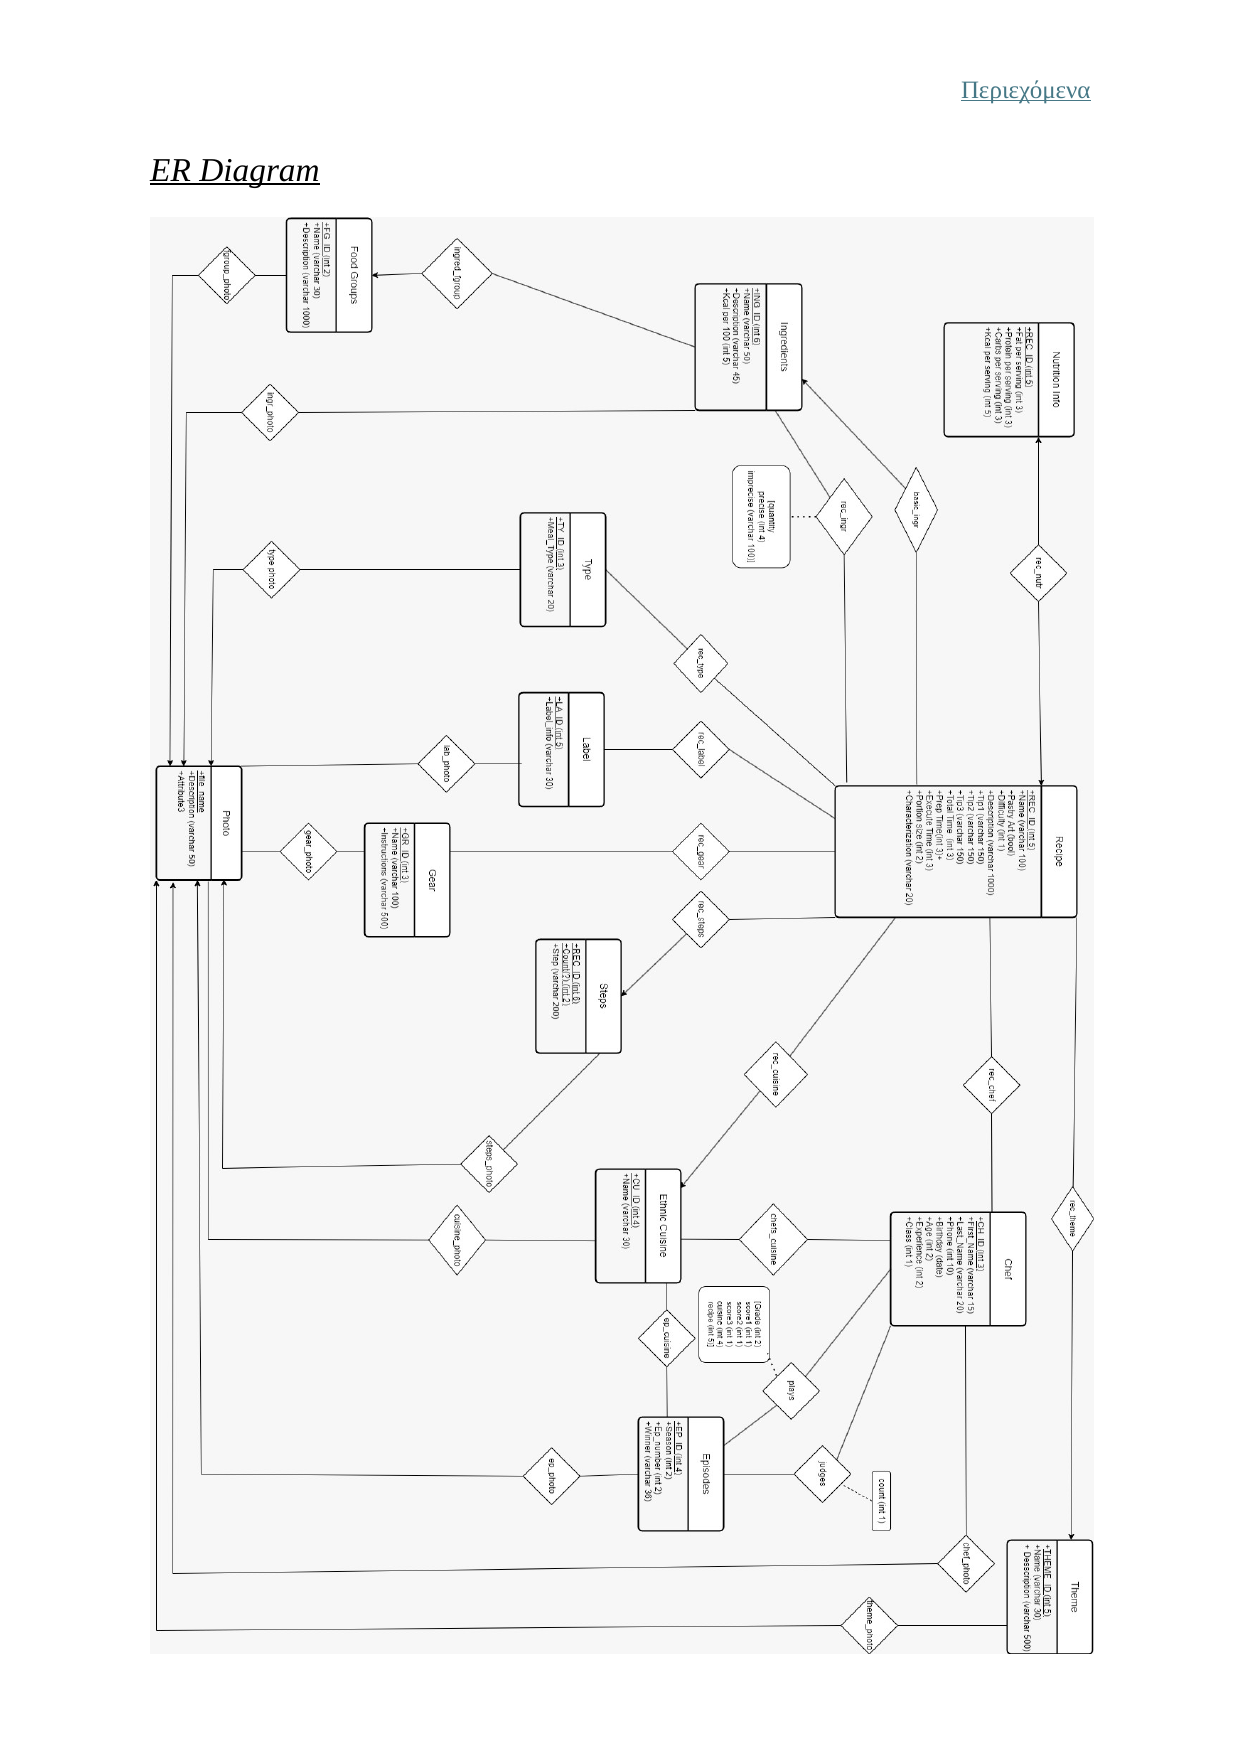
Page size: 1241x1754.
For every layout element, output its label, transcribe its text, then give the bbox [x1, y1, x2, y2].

text ER Diagram [150, 150, 1090, 188]
picture [150, 217, 1094, 1654]
